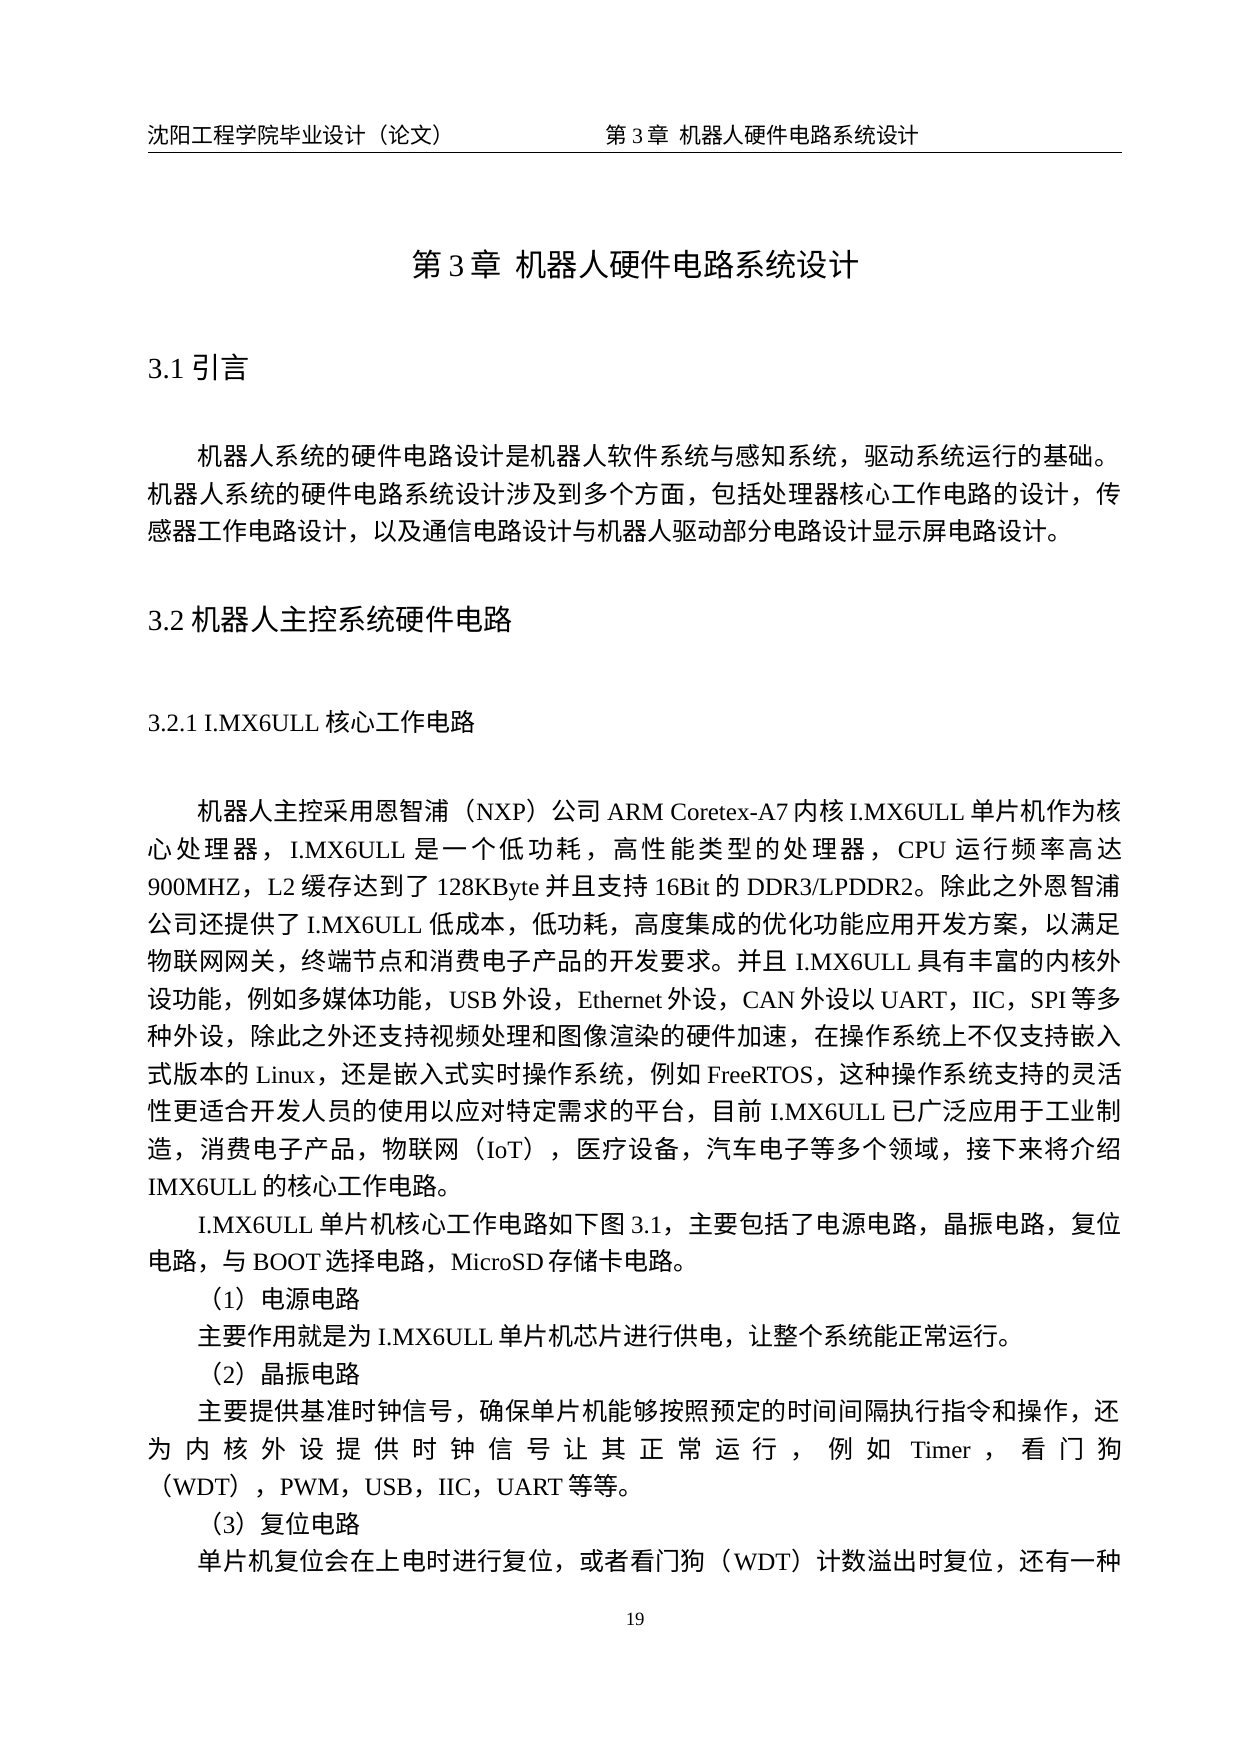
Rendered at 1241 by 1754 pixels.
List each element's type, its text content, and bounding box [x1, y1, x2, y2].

text 3.2.1 I.MX6ULL核心工作电路 [148, 688, 1122, 753]
text 主要提供基准时钟信号，确保单片机能够按照预定的时间间隔执行指令和操作，还为内核外设提供时钟信号让其正常运行，例如Timer，看门狗（WDT），PWM，USB，IIC，UART等等。 [148, 1391, 1122, 1503]
text 主要作用就是为I.MX6ULL单片机芯片进行供电，让整个系统能正常运行。 [148, 1316, 1122, 1353]
text 3.1 引言 [148, 333, 1122, 398]
text （1）电源电路 [148, 1278, 1122, 1316]
text 3.2 机器人主控系统硬件电路 [148, 586, 1122, 651]
text 第3章 机器人硬件电路系统设计 [148, 231, 1122, 296]
text 机器人主控采用恩智浦（NXP）公司ARM Coretex-A7内核I.MX6ULL单片机作为核心处理器，I.MX6ULL是一个低功耗，高性能类型的处理器，CPU运行频率高达900MHZ，L2缓存达到了128KByte并且支持16Bit的DDR3/LPDDR2。除此之外恩智浦公司还提供了I.MX6ULL 低成本，低功耗，高度集成的优化功能应用开发方案，以满足物联网网关，终端节点和消费电子产品的开发要求。并且I.MX6ULL具有丰富的内核外设功能，例如多媒体功能，USB外设，Ethernet外设，CAN外设以UART，IIC，SPI等多种外设，除此之外还支持视频处理和图像渲染的硬件加速，在操作系统上不仅支持嵌入式版本的Linux，还是嵌入式实时操作系统，例如FreeRTOS，这种操作系统支持的灵活性更适合开发人员的使用以应对特定需求的平台，目前I.MX6ULL已广泛应用于工业制造，消费电子产品，物联网（IoT），医疗设备，汽车电子等多个领域，接下来将介绍IMX6ULL的核心工作电路。 [148, 791, 1122, 1203]
text I.MX6ULL单片机核心工作电路如下图3.1，主要包括了电源电路，晶振电路，复位电路，与BOOT选择电路，MicroSD存储卡电路。 [148, 1203, 1122, 1278]
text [148, 1541, 1122, 1578]
text （2）晶振电路 [148, 1353, 1122, 1391]
text （3）复位电路 [148, 1503, 1122, 1541]
text 机器人系统的硬件电路设计是机器人软件系统与感知系统，驱动系统运行的基础。机器人系统的硬件电路系统设计涉及到多个方面，包括处理器核心工作电路的设计，传感器工作电路设计，以及通信电路设计与机器人驱动部分电路设计显示屏电路设计。 [148, 436, 1122, 548]
